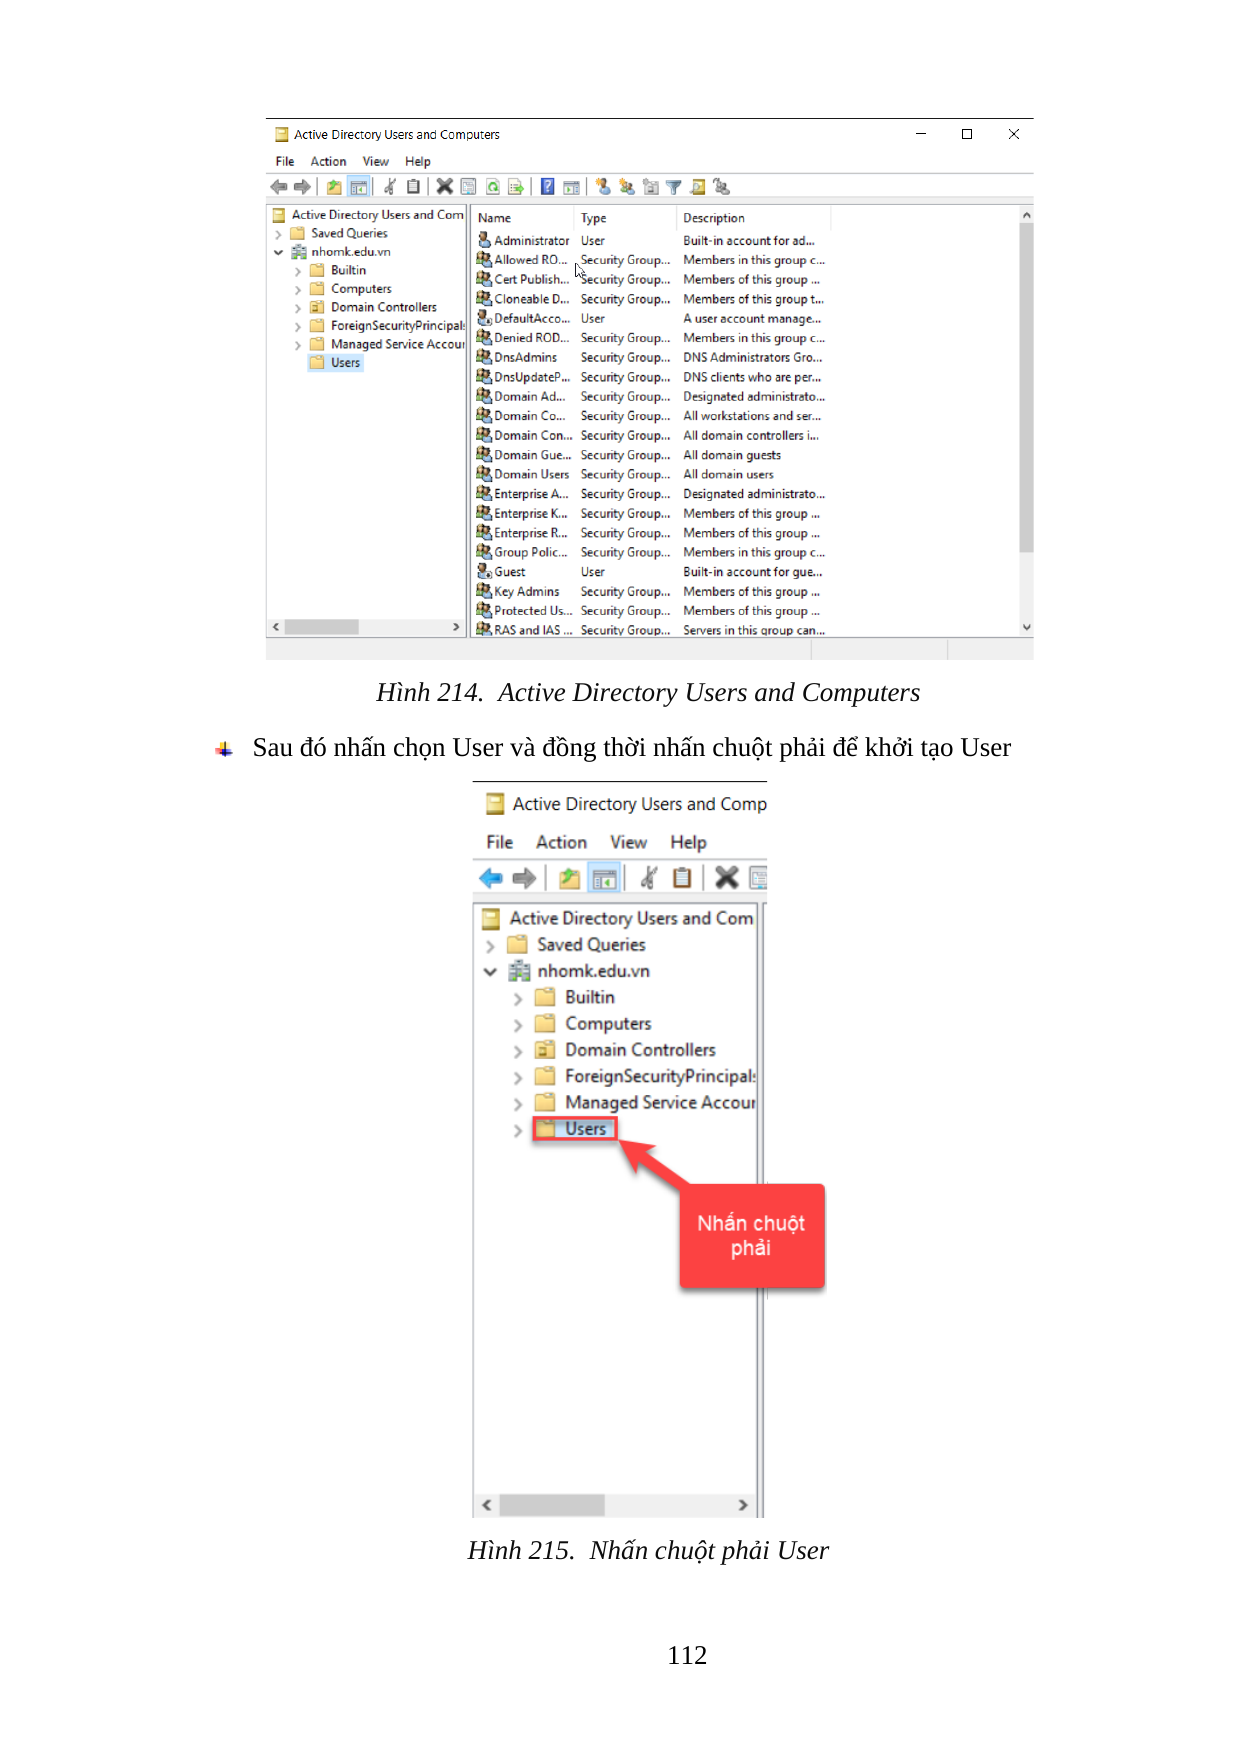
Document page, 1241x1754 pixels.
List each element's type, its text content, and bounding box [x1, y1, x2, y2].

list Sau đó nhấn chọn User và đồng thời nhấn chuột phải để khởi tạo User [215, 731, 1122, 763]
text Active Directory Users and Computers [177, 676, 1122, 708]
text Nhấn chuột phải User [177, 1534, 1122, 1565]
picture [472, 781, 827, 1518]
picture [265, 118, 1034, 660]
picture [215, 740, 233, 757]
